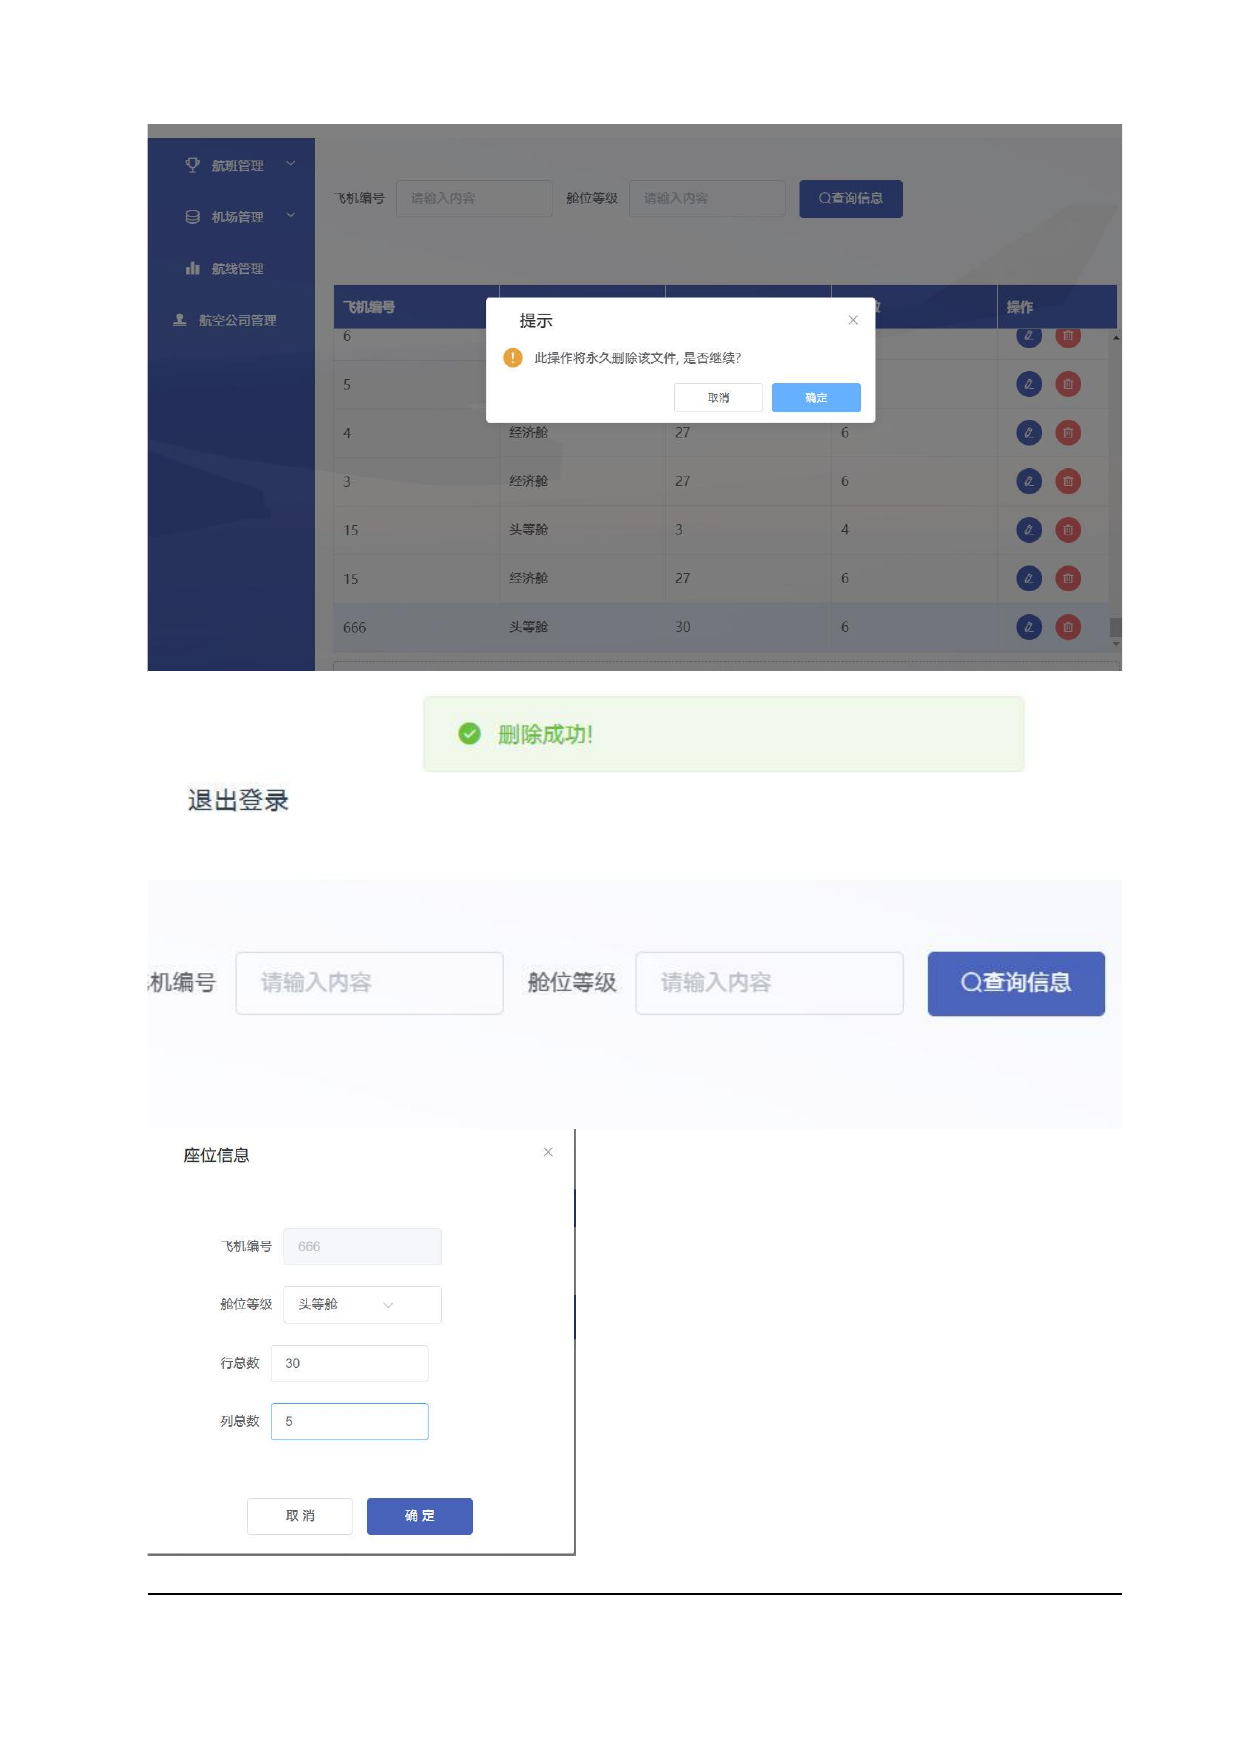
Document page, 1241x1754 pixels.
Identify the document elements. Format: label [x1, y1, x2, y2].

picture [147, 124, 1123, 1556]
